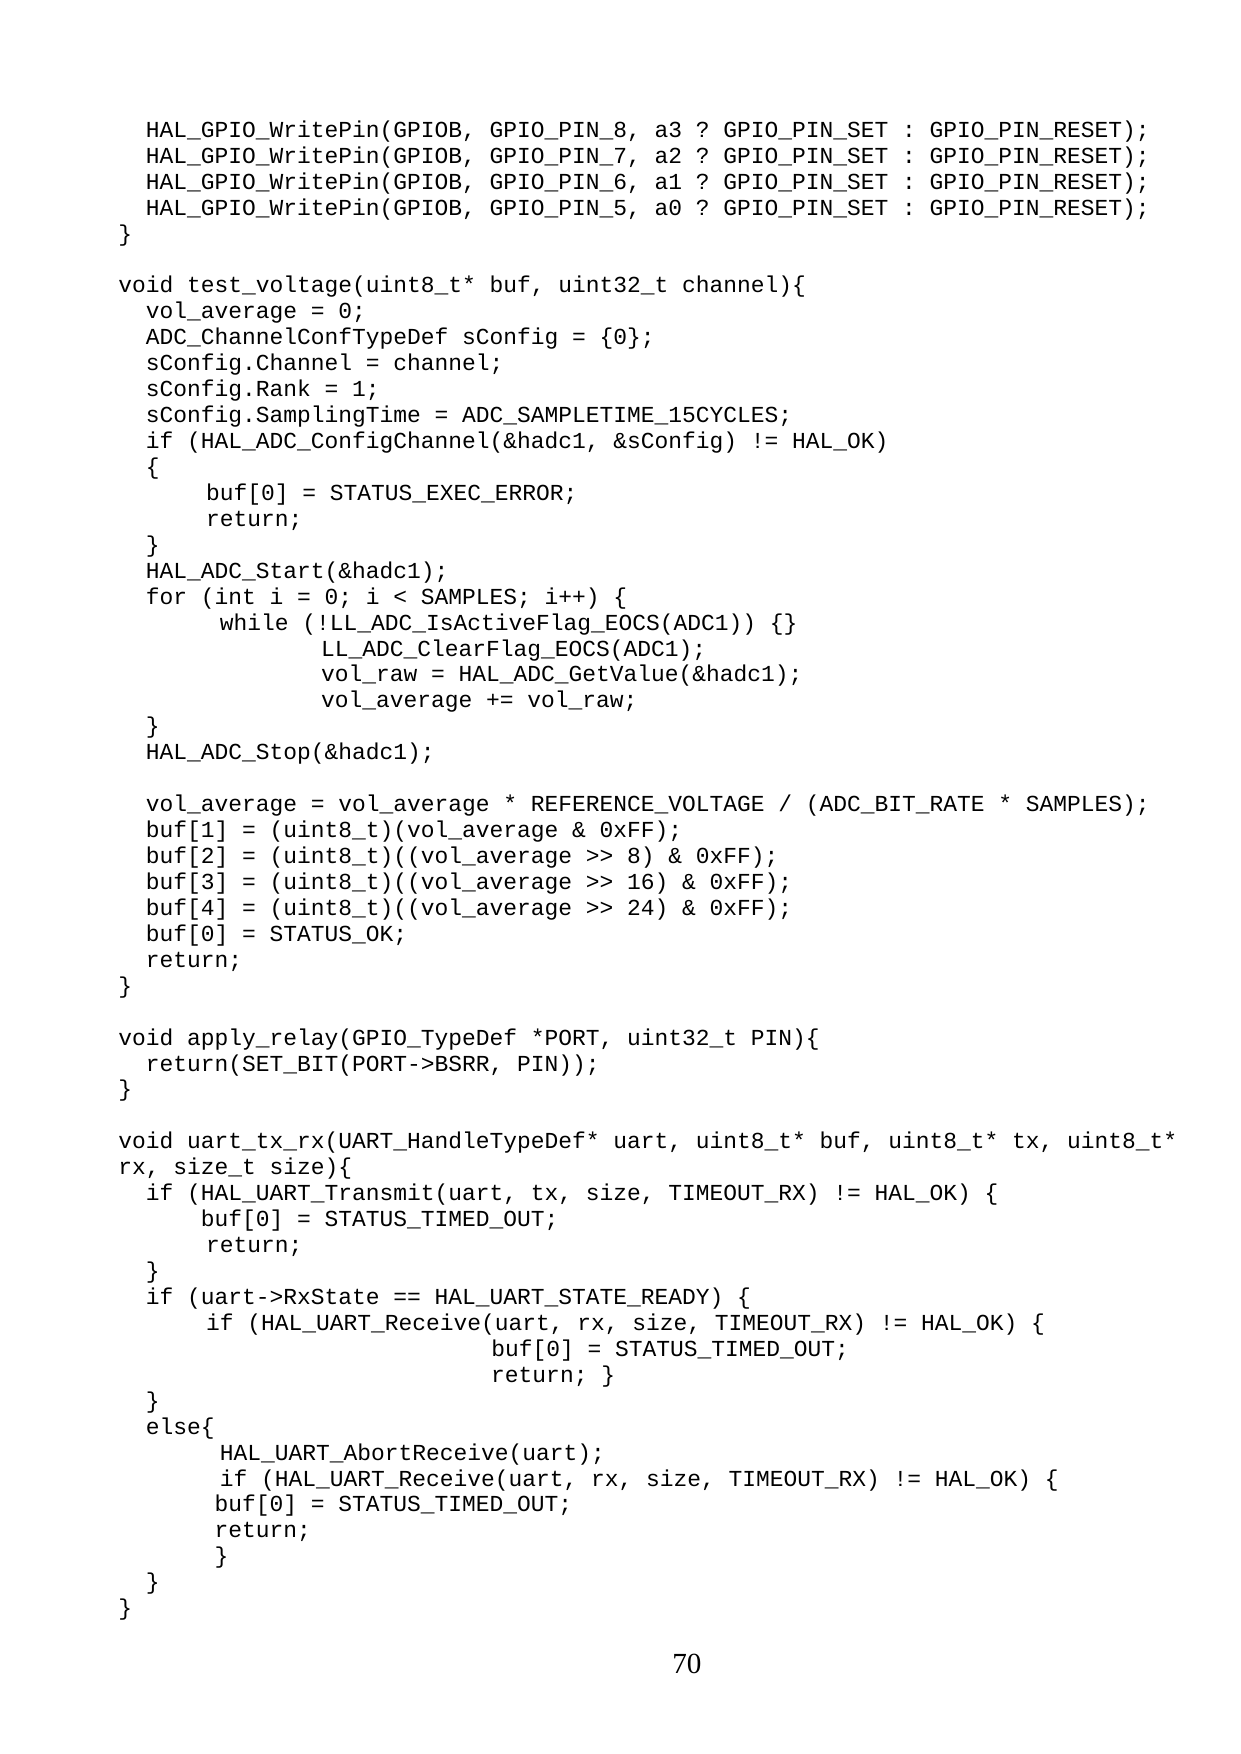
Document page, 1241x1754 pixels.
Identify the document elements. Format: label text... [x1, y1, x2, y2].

text HAL_GPIO_WritePin(GPIOB, GPIO_PIN_6, a1 ? GPIO_PIN_SET : GPIO_PIN_RESET); [118, 170, 1181, 196]
text LL_ADC_ClearFlag_EOCS(ADC1); [118, 637, 1181, 663]
text buf[0] = STATUS_TIMED_OUT; [118, 1493, 1181, 1519]
text vol_average = 0; [118, 300, 1181, 326]
text return; [118, 1519, 1181, 1545]
text buf[4] = (uint8_t)((vol_average >> 24) & 0xFF); [118, 896, 1181, 922]
text } [118, 715, 1181, 741]
text HAL_GPIO_WritePin(GPIOB, GPIO_PIN_5, a0 ? GPIO_PIN_SET : GPIO_PIN_RESET); [118, 196, 1181, 222]
text else{ [118, 1415, 1181, 1441]
text return(SET_BIT(PORT->BSRR, PIN)); [118, 1052, 1181, 1078]
text buf[0] = STATUS_TIMED_OUT; [118, 1207, 1181, 1233]
text return; [118, 1233, 1181, 1259]
text buf[2] = (uint8_t)((vol_average >> 8) & 0xFF); [118, 844, 1181, 870]
text if (HAL_UART_Receive(uart, rx, size, TIMEOUT_RX) != HAL_OK) { [118, 1467, 1181, 1493]
text buf[0] = STATUS_OK; [118, 922, 1181, 948]
text return; } [118, 1363, 1181, 1389]
text HAL_UART_AbortReceive(uart); [118, 1441, 1181, 1467]
text sConfig.Rank = 1; [118, 377, 1181, 403]
text } [118, 1078, 1181, 1104]
text } [118, 222, 1181, 248]
text if (HAL_ADC_ConfigChannel(&hadc1, &sConfig) != HAL_OK) [118, 429, 1181, 455]
text { [118, 455, 1181, 481]
text } [118, 1259, 1181, 1285]
text } [118, 1389, 1181, 1415]
text } [118, 1597, 1181, 1622]
text for (int i = 0; i < SAMPLES; i++) { [118, 585, 1181, 611]
text vol_average += vol_raw; [118, 689, 1181, 715]
text } [118, 533, 1181, 559]
text return; [118, 948, 1181, 974]
text sConfig.SamplingTime = ADC_SAMPLETIME_15CYCLES; [118, 403, 1181, 429]
text } [118, 1571, 1181, 1597]
text HAL_GPIO_WritePin(GPIOB, GPIO_PIN_7, a2 ? GPIO_PIN_SET : GPIO_PIN_RESET); [118, 144, 1181, 170]
text HAL_ADC_Stop(&hadc1); [118, 741, 1181, 767]
text if (HAL_UART_Receive(uart, rx, size, TIMEOUT_RX) != HAL_OK) { [118, 1311, 1181, 1337]
text sConfig.Channel = channel; [118, 352, 1181, 377]
text } [118, 1545, 1181, 1571]
text vol_average = vol_average * REFERENCE_VOLTAGE / (ADC_BIT_RATE * SAMPLES); [118, 792, 1181, 818]
text while (!LL_ADC_IsActiveFlag_EOCS(ADC1)) {} [118, 611, 1181, 637]
text buf[0] = STATUS_TIMED_OUT; [118, 1337, 1181, 1363]
text vol_raw = HAL_ADC_GetValue(&hadc1); [118, 663, 1181, 689]
text buf[3] = (uint8_t)((vol_average >> 16) & 0xFF); [118, 870, 1181, 896]
text if (HAL_UART_Transmit(uart, tx, size, TIMEOUT_RX) != HAL_OK) { [118, 1182, 1181, 1207]
text } [118, 974, 1181, 1000]
text void test_voltage(uint8_t* buf, uint32_t channel){ [118, 274, 1181, 300]
text void uart_tx_rx(UART_HandleTypeDef* uart, uint8_t* buf, uint8_t* tx, uint8_t* rx, size_t size){ [118, 1130, 1181, 1182]
text buf[1] = (uint8_t)(vol_average & 0xFF); [118, 818, 1181, 844]
text ADC_ChannelConfTypeDef sConfig = {0}; [118, 326, 1181, 352]
text return; [118, 507, 1181, 533]
text if (uart->RxState == HAL_UART_STATE_READY) { [118, 1285, 1181, 1311]
text buf[0] = STATUS_EXEC_ERROR; [118, 481, 1181, 507]
text HAL_ADC_Start(&hadc1); [118, 559, 1181, 585]
text void apply_relay(GPIO_TypeDef *PORT, uint32_t PIN){ [118, 1026, 1181, 1052]
text HAL_GPIO_WritePin(GPIOB, GPIO_PIN_8, a3 ? GPIO_PIN_SET : GPIO_PIN_RESET); [118, 118, 1181, 144]
